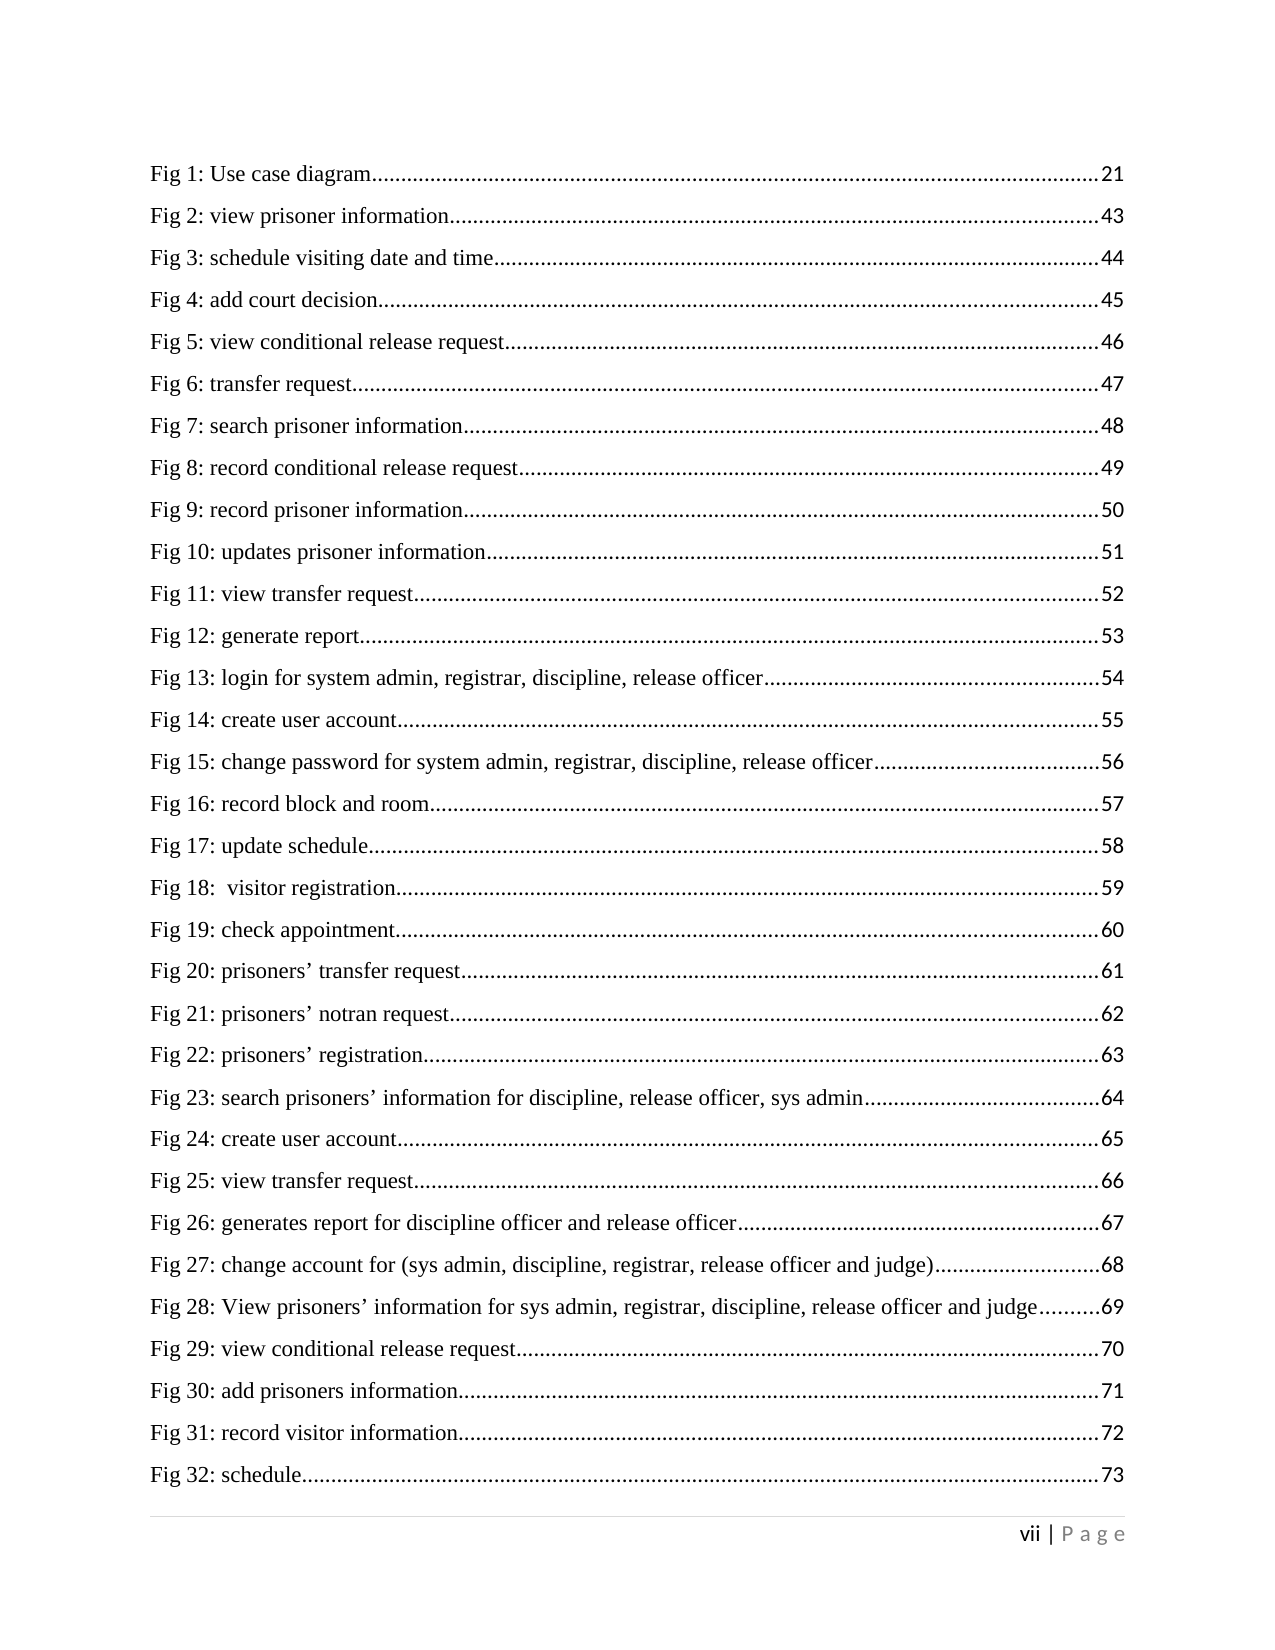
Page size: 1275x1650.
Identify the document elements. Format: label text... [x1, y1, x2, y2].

text Fig 15: change password for system admin, registrar, discipline, release officer 56 [150, 747, 1125, 775]
text Fig 7: search prisoner information 48 [150, 411, 1125, 439]
text Fig 17: update schedule 58 [150, 831, 1125, 859]
text Fig 25: view transfer request 66 [150, 1167, 1125, 1194]
text Fig 19: check appointment 60 [150, 915, 1125, 943]
text Fig 2: view prisoner information 43 [150, 201, 1125, 229]
text Fig 12: generate report 53 [150, 621, 1125, 649]
text Fig 6: transfer request 47 [150, 369, 1125, 397]
text Fig 29: view conditional release request 70 [150, 1334, 1125, 1362]
text Fig 31: record visitor information 72 [150, 1418, 1125, 1446]
text Fig 1: Use case diagram 21 [150, 159, 1125, 187]
text Fig 24: create user account 65 [150, 1124, 1125, 1153]
text Fig 5: view conditional release request 46 [150, 327, 1125, 355]
text Fig 8: record conditional release request 49 [150, 453, 1125, 481]
text Fig 13: login for system admin, registrar, discipline, release officer 54 [150, 663, 1125, 691]
text Fig 10: updates prisoner information 51 [150, 537, 1125, 565]
text Fig 9: record prisoner information 50 [150, 495, 1125, 523]
text Fig 23: search prisoners’ information for discipline, release officer, sys admin 64 [150, 1083, 1125, 1111]
text Fig 14: create user account 55 [150, 705, 1125, 733]
text Fig 32: schedule 73 [150, 1460, 1125, 1488]
text Fig 16: record block and room 57 [150, 789, 1125, 817]
text Fig 4: add court decision 45 [150, 285, 1125, 313]
text Fig 21: prisoners’ notran request 62 [150, 999, 1125, 1027]
text Fig 18: visitor registration 59 [150, 873, 1125, 901]
text Fig 26: generates report for discipline officer and release officer 67 [150, 1208, 1125, 1237]
text Fig 11: view transfer request 52 [150, 579, 1125, 607]
text Fig 3: schedule visiting date and time 44 [150, 243, 1125, 271]
text Fig 28: View prisoners’ information for sys admin, registrar, discipline, release officer and judge 69 [150, 1292, 1125, 1321]
text Fig 27: change account for (sys admin, discipline, registrar, release officer and judge) 68 [150, 1251, 1125, 1278]
text Fig 30: add prisoners information 71 [150, 1376, 1125, 1404]
text Fig 20: prisoners’ transfer request 61 [150, 957, 1125, 985]
text Fig 22: prisoners’ registration 63 [150, 1041, 1125, 1069]
